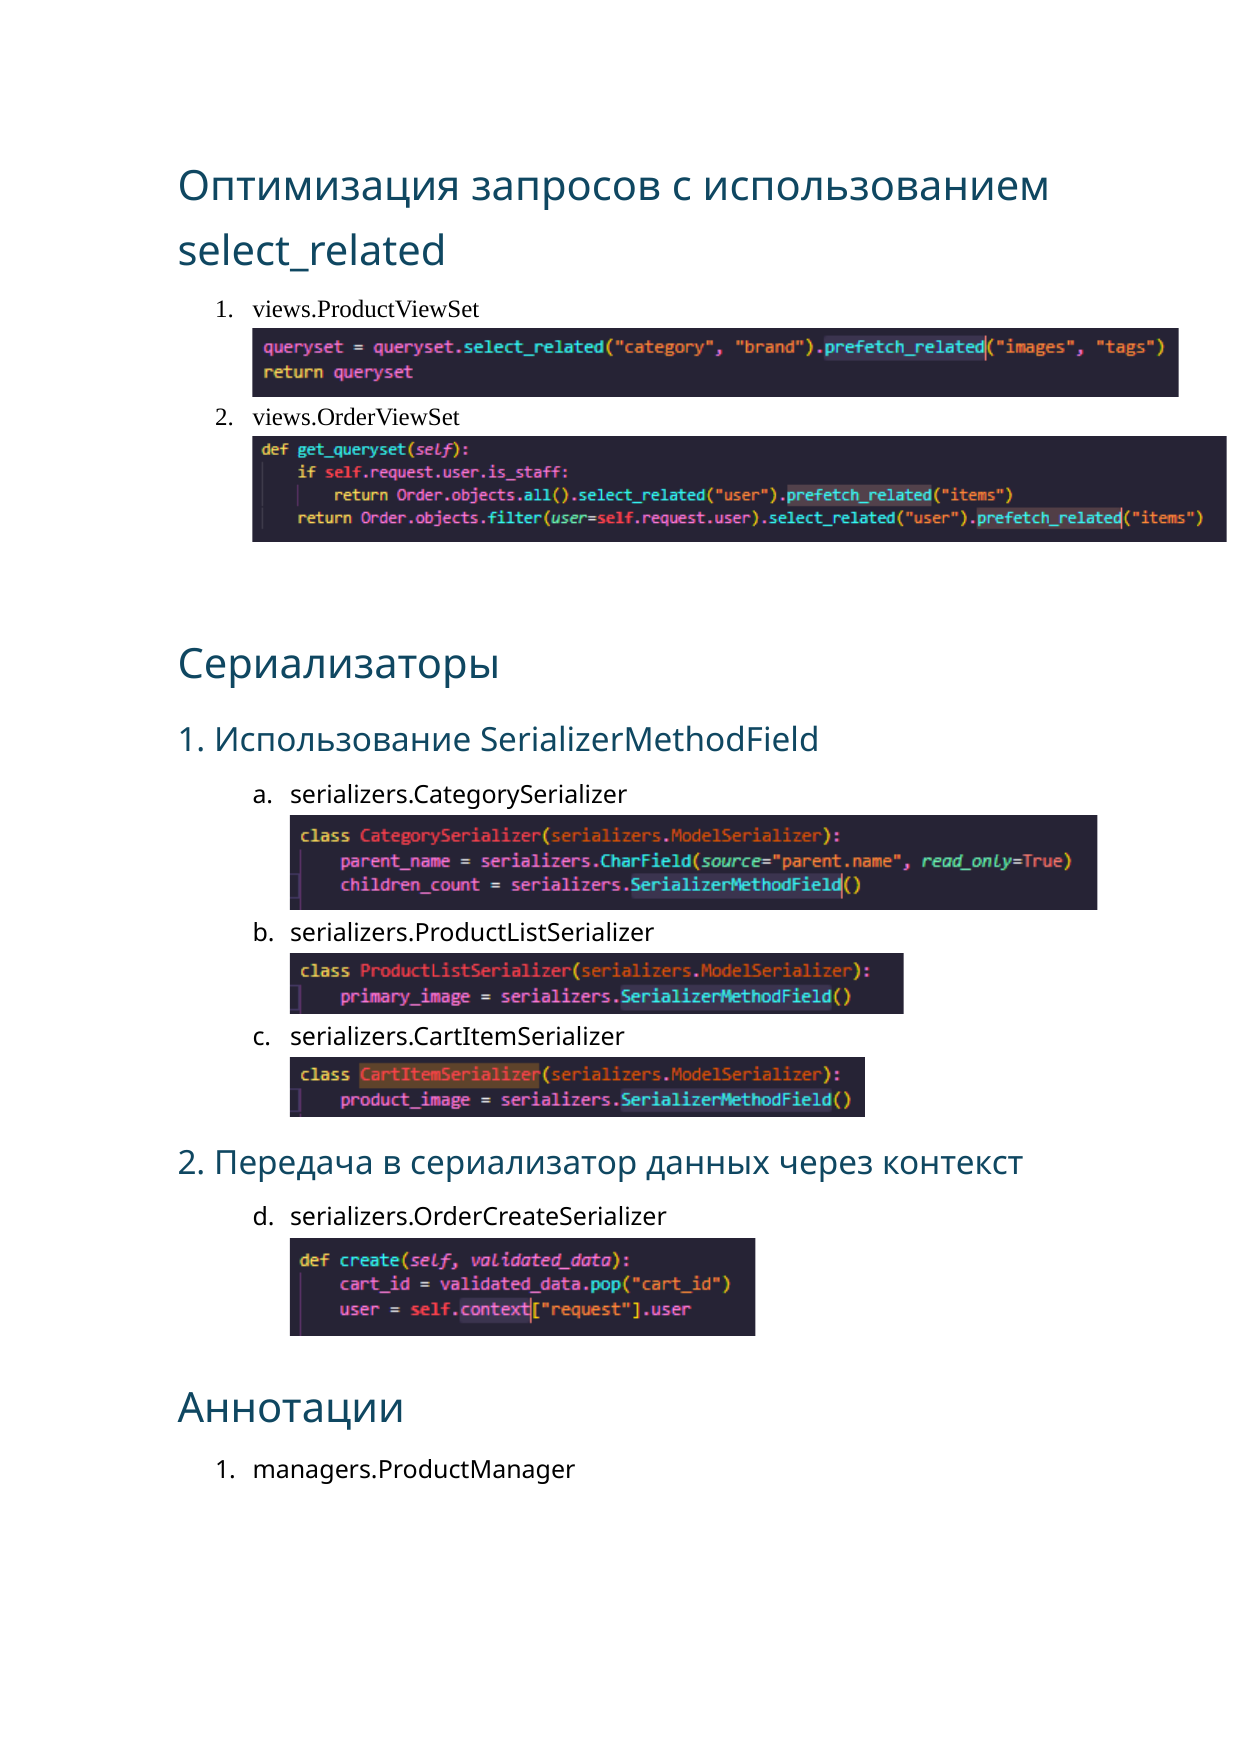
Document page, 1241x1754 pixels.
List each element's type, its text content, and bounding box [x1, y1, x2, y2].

subtitle Оптимизация запросов с использованием select_related [177, 156, 1152, 278]
subtitle 2. Передача в сериализатор данных через контекст [177, 1138, 1152, 1184]
list serializers.OrderCreateSerializer [252, 1199, 1152, 1233]
list managers.ProductManager [215, 1451, 1152, 1485]
picture [289, 953, 904, 1014]
subtitle 1. Использование SerializerMethodField [177, 716, 1152, 761]
picture [252, 328, 1179, 397]
picture [289, 815, 1098, 910]
picture [252, 436, 1227, 542]
subtitle Сериализаторы [177, 634, 1152, 691]
picture [289, 1238, 756, 1336]
subtitle Аннотации [177, 1378, 1152, 1434]
picture [289, 1057, 865, 1117]
